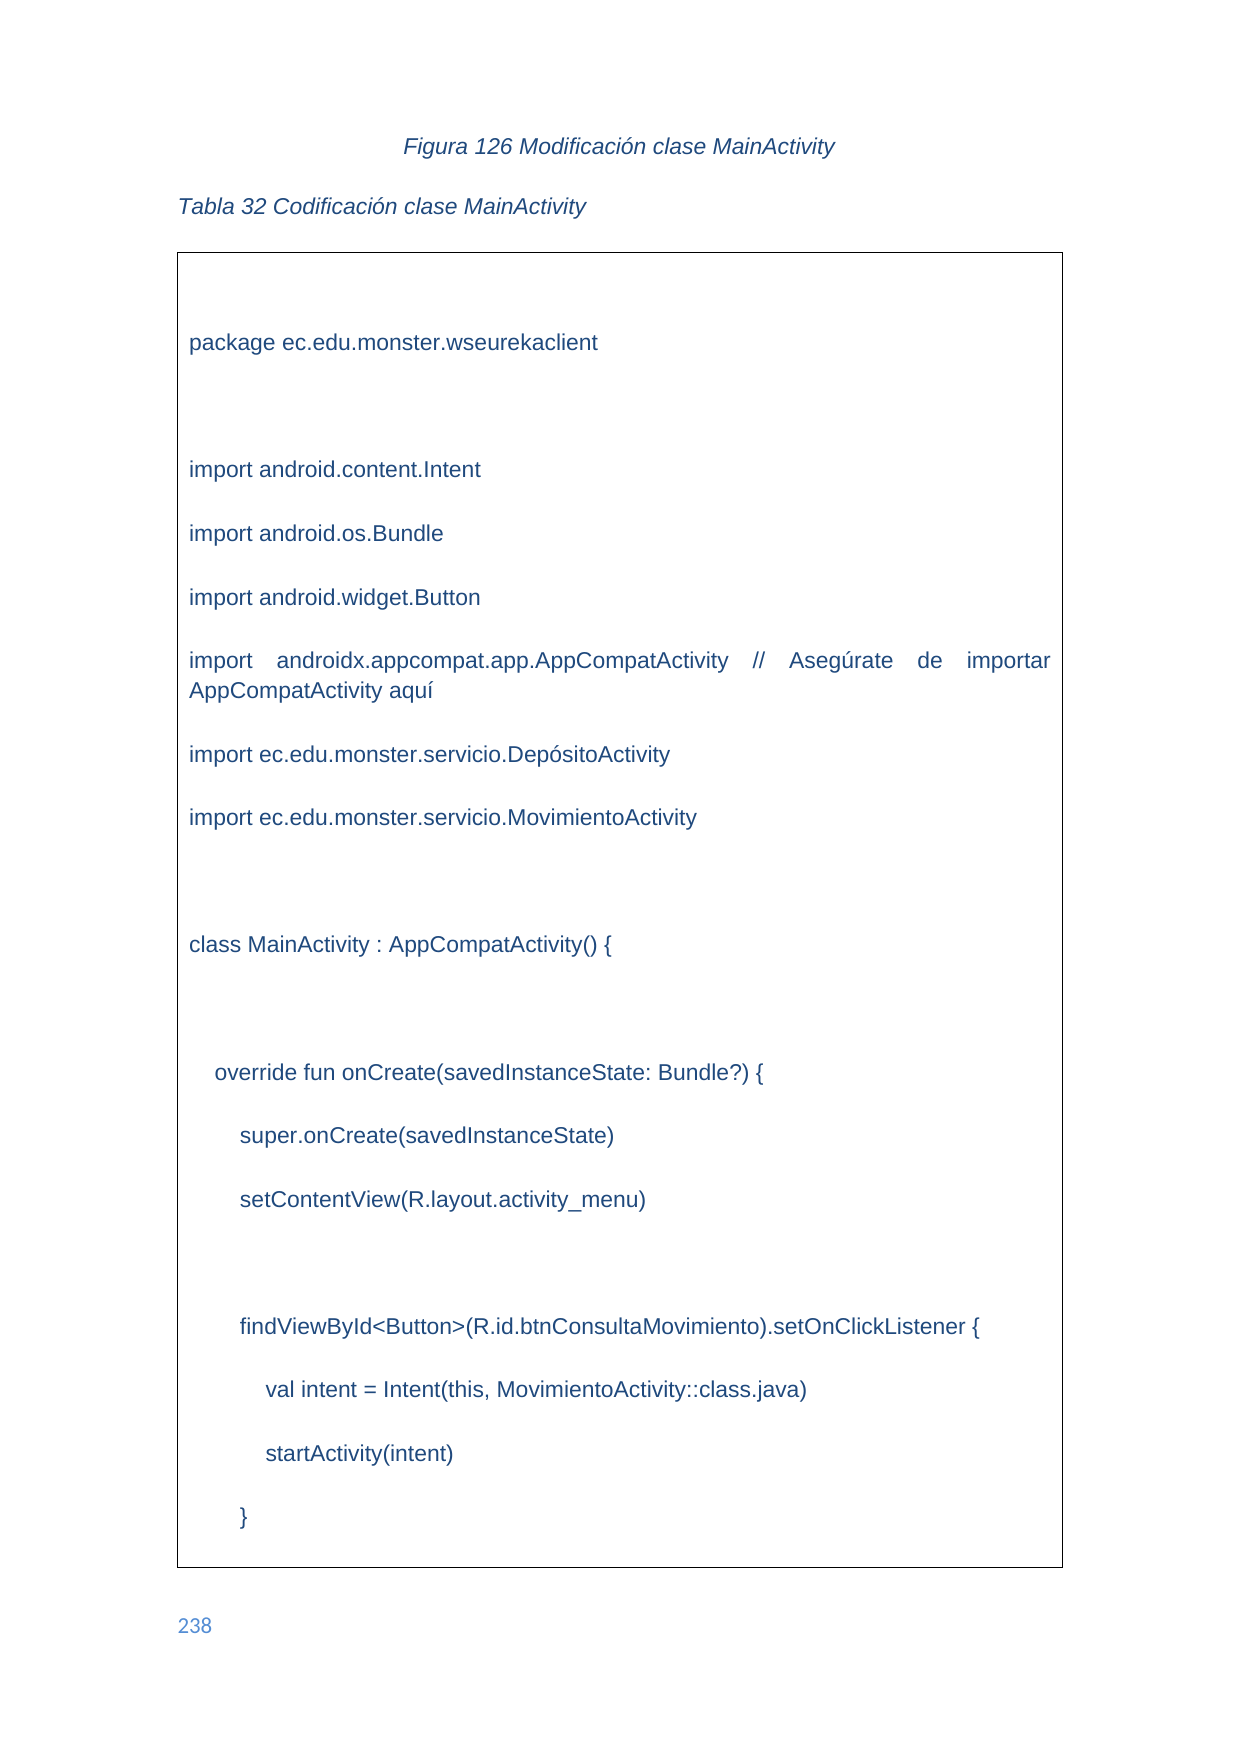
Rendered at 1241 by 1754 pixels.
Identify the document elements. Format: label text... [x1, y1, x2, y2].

text Tabla 32 Codificación clase MainActivity [177, 193, 1063, 219]
text Figura 126 Modificación clase MainActivity [177, 133, 1063, 159]
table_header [178, 253, 1062, 1567]
